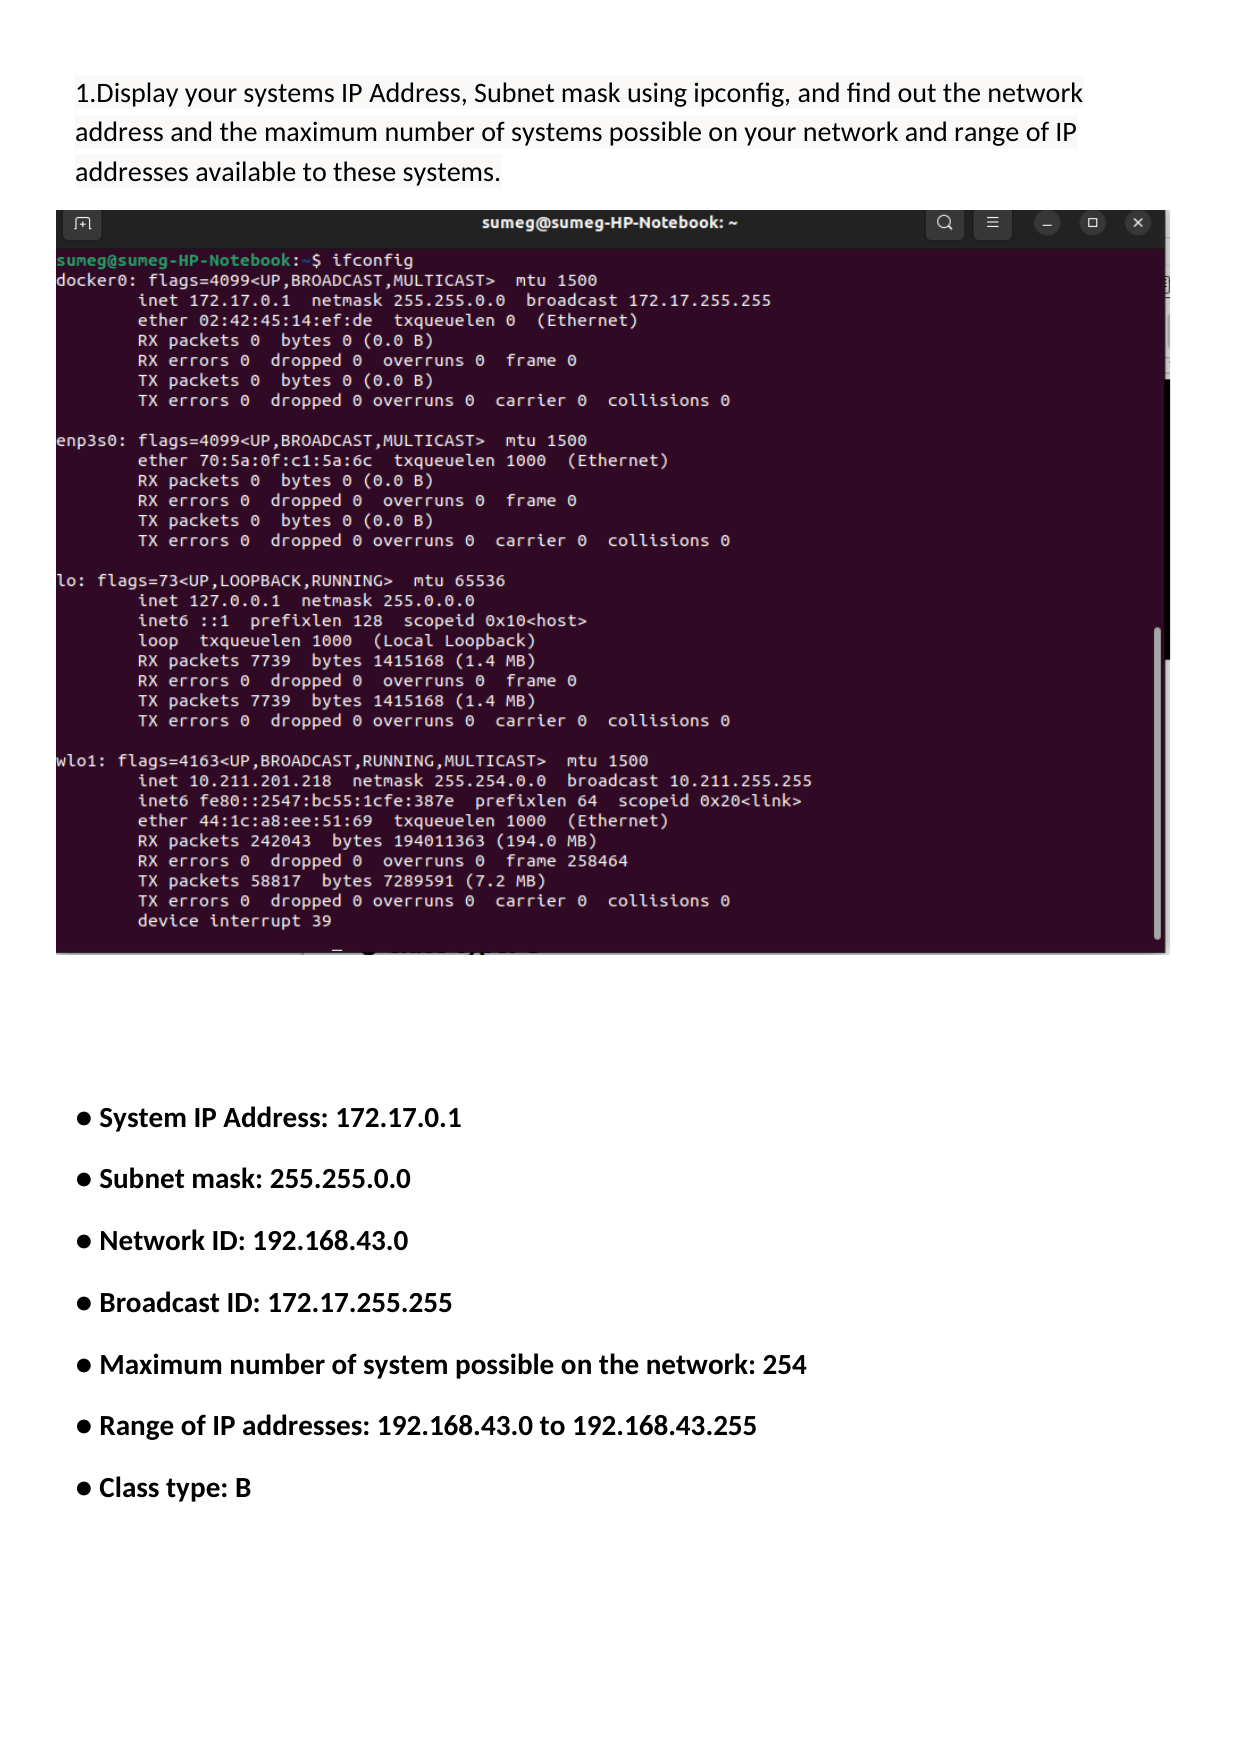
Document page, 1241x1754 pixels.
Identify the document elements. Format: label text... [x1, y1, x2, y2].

text ● Broadcast ID: 172.17.255.255 [75, 1284, 1165, 1319]
text ● System IP Address: 172.17.0.1 [75, 1099, 1165, 1134]
text ● Network ID: 192.168.43.0 [75, 1222, 1165, 1258]
picture [56, 210, 1171, 955]
text ● Class type: B [75, 1469, 1165, 1505]
text ● Maximum number of system possible on the network: 254 [75, 1346, 1165, 1381]
text ● Range of IP addresses: 192.168.43.0 to 192.168.43.255 [75, 1407, 1165, 1443]
text ● Subnet mask: 255.255.0.0 [75, 1160, 1165, 1196]
text 1.Display your systems IP Address, Subnet mask using ipconfig, and find out the network address and the maximum number of systems possible on your network and range of IP addresses available to these systems. [75, 75, 1165, 188]
